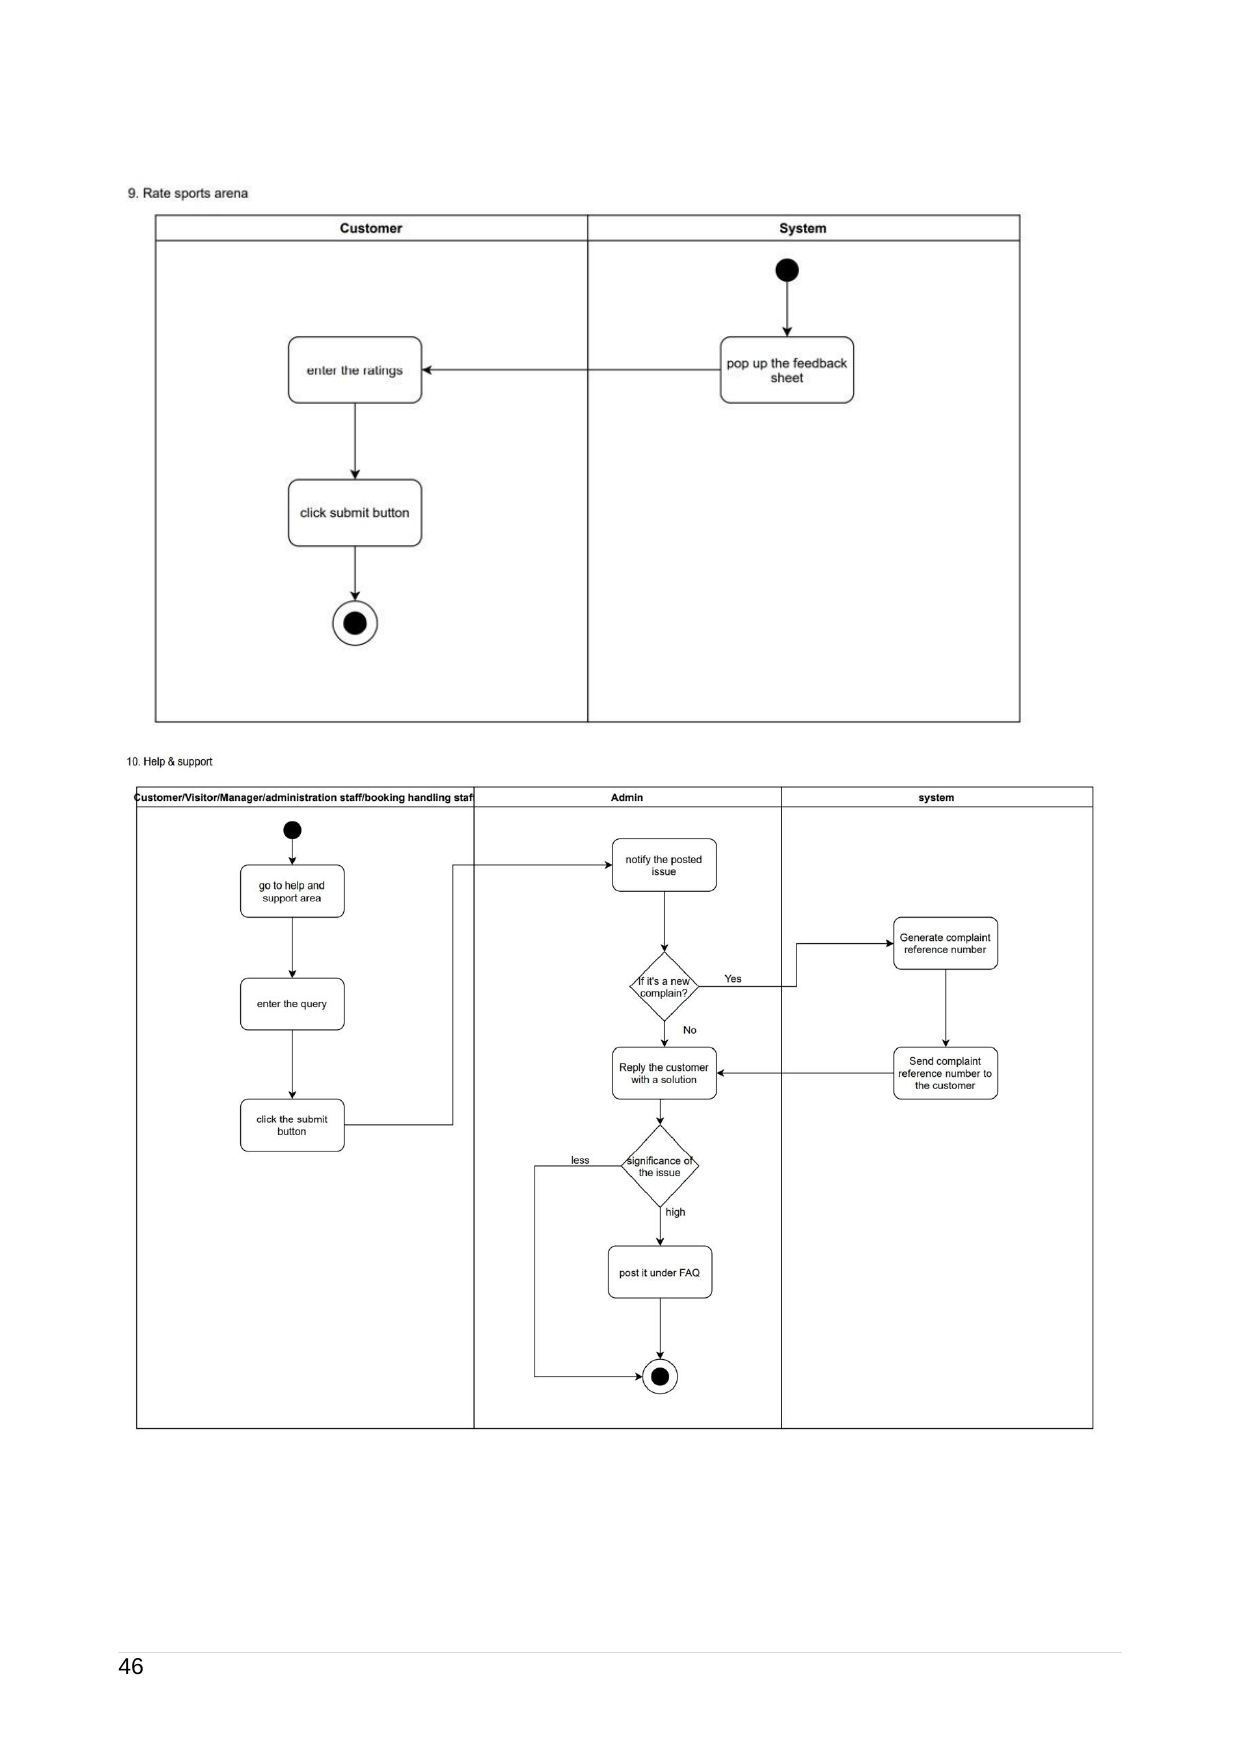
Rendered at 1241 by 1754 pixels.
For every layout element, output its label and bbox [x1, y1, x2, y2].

picture [118, 177, 1048, 747]
picture [118, 750, 1105, 1443]
